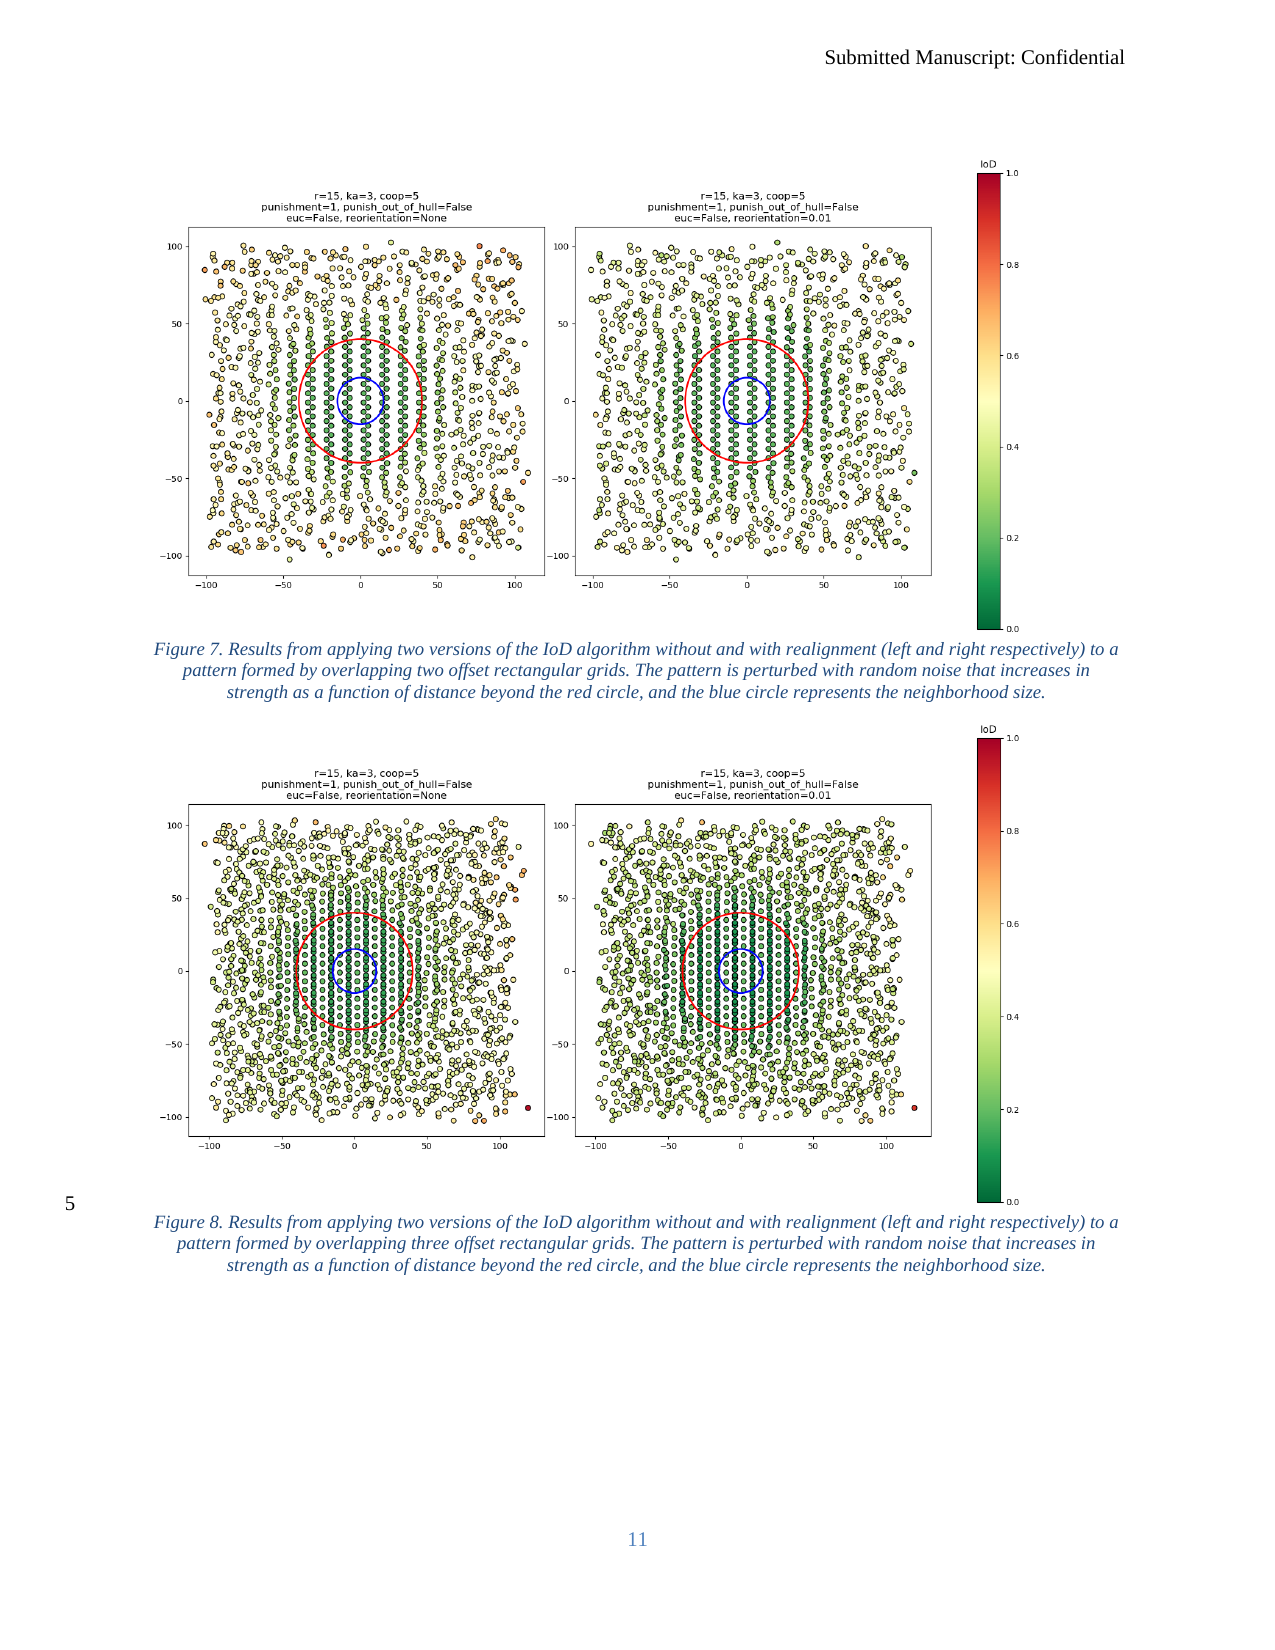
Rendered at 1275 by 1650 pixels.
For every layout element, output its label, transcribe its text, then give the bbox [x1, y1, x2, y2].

text Figure . Results from applying two versions of the IoD algorithm without and with realignment (left and right respectively) to a pattern formed by overlapping two offset rectangular grids. The pattern is perturbed with random noise that increases in strength as a function of distance beyond the red circle, and the blue circle represents the neighborhood size. [150, 638, 1125, 702]
text Figure . Results from applying two versions of the IoD algorithm without and with realignment (left and right respectively) to a pattern formed by overlapping three offset rectangular grids. The pattern is perturbed with random noise that increases in strength as a function of distance beyond the red circle, and the blue circle represents the neighborhood size. [150, 1211, 1125, 1275]
picture [150, 723, 1125, 1211]
picture [150, 150, 1125, 638]
